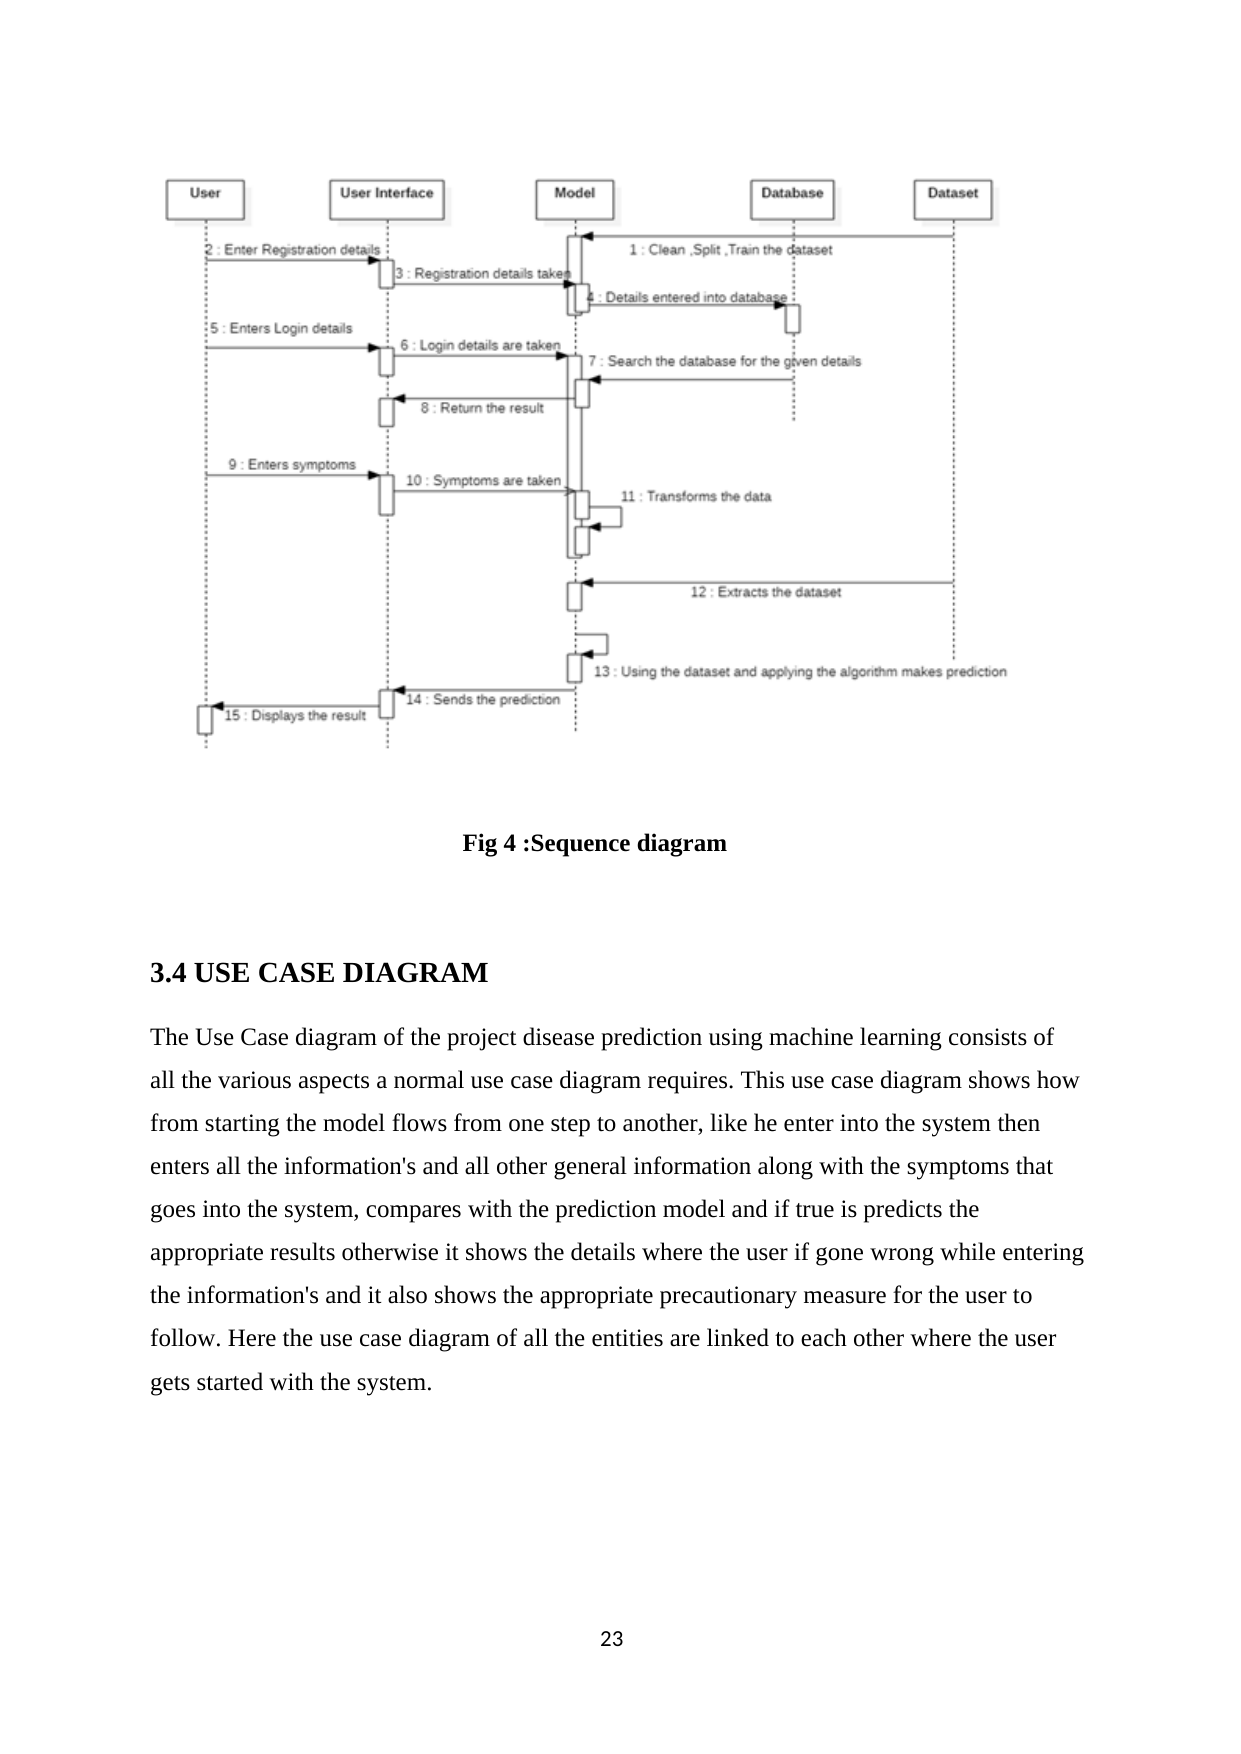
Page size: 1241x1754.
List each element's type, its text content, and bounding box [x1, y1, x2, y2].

picture [150, 150, 1061, 797]
text The Use Case diagram of the project disease prediction using machine learning consists of all the various aspects a normal use case diagram requires. This use case diagram shows how from starting the model flows from one step to another, like he enter into the system then enters all the information's and all other general information along with the symptoms that goes into the system, compares with the prediction model and if true is predicts the appropriate results otherwise it shows the details where the user if gone wrong while entering the information's and it also shows the appropriate precautionary measure for the user to follow. Here the use case diagram of all the entities are linked to each other where the user gets started with the system. [150, 1022, 1090, 1395]
text Fig 4 :Sequence diagram [150, 828, 1090, 857]
text 3.4 USE CASE DIAGRAM [150, 955, 1090, 988]
